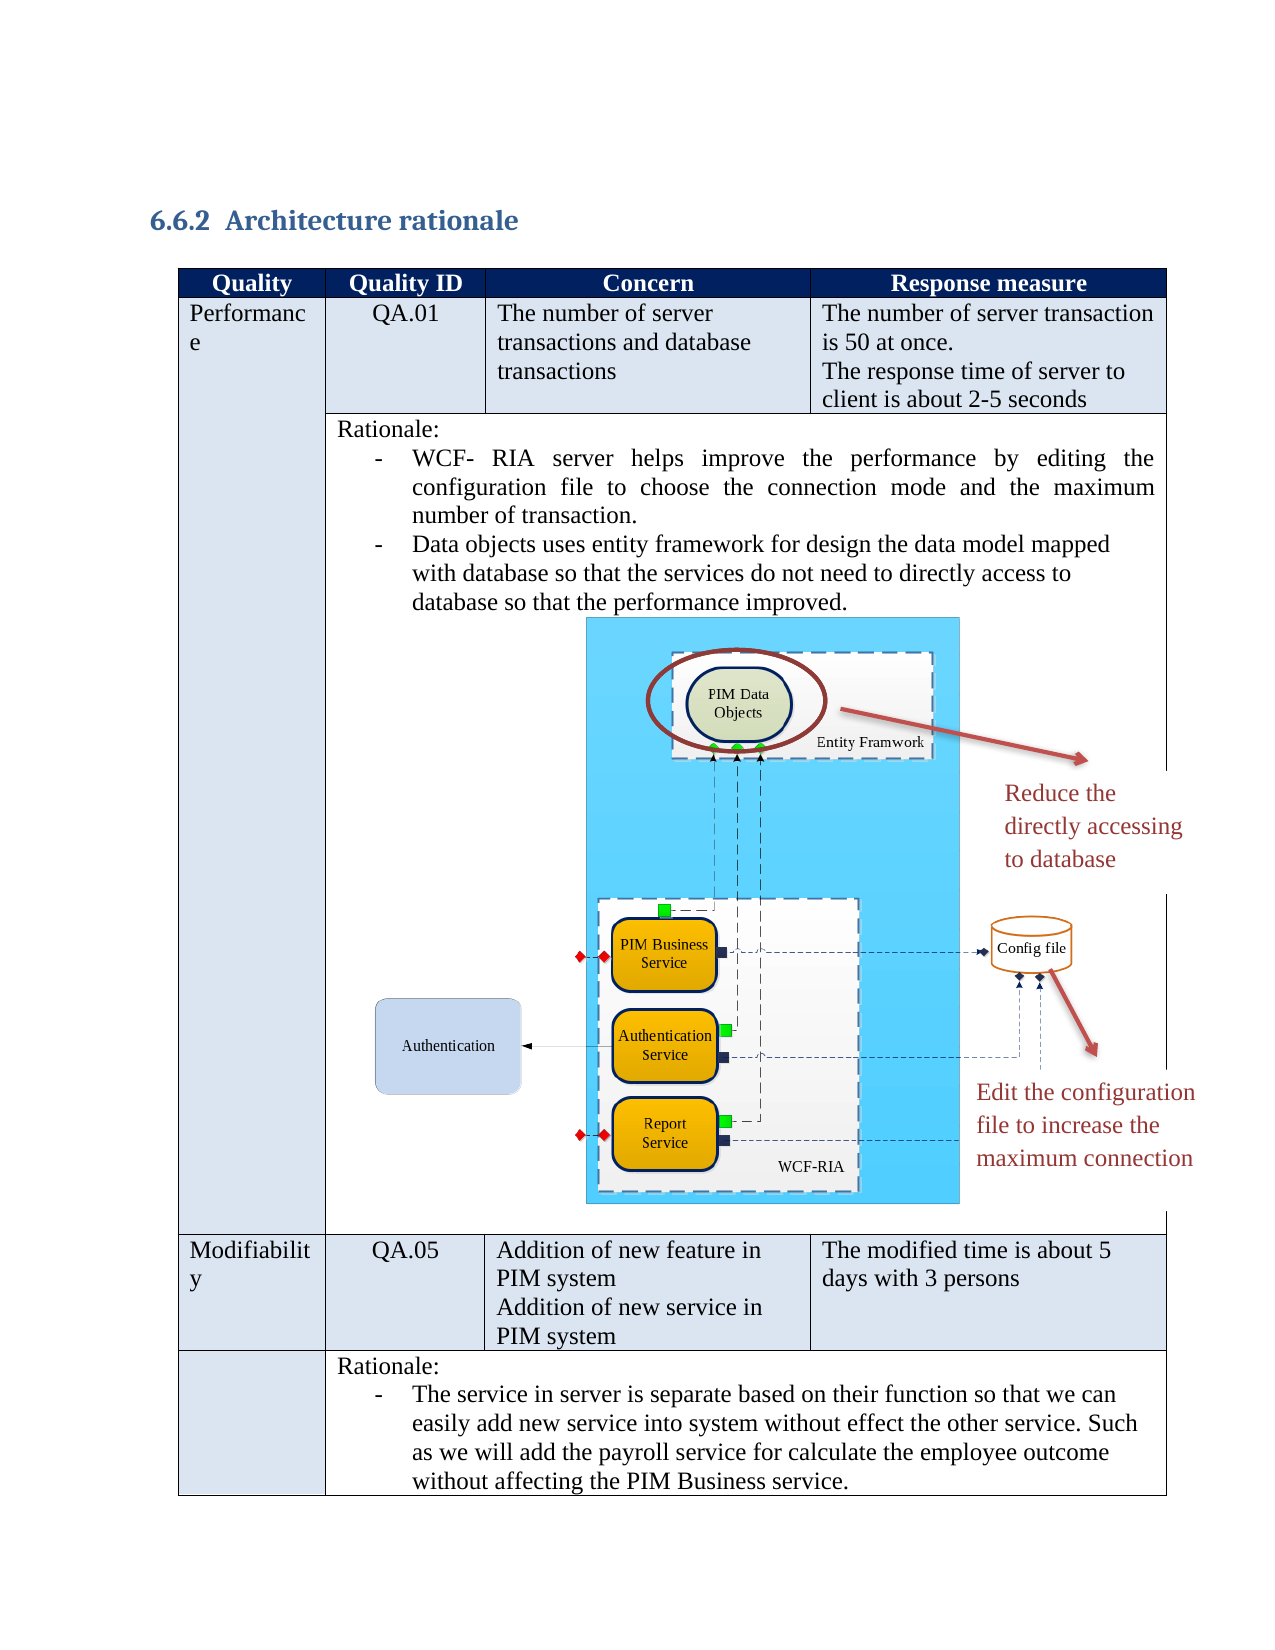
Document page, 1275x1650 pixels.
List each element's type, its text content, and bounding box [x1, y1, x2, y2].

table_cell Modifiability [179, 1235, 325, 1350]
table_cell Rationale: WCF- RIA server helps improve the performance by editing the configuration file to choose the connection mode and the maximum number of transaction. Data objects uses entity framework for design the data model mapped with database so that the services do not need to directly access to database so that the performance improved. [326, 414, 1166, 1234]
table_header Quality [179, 269, 325, 297]
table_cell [326, 1351, 1166, 1494]
table_cell The number of server transactions and database transactions [486, 298, 810, 413]
table_cell QA.01 [326, 298, 485, 413]
table_cell Performance [179, 298, 325, 1234]
table_header Concern [486, 269, 810, 297]
table_cell Addition of new feature in PIM system Addition of new service in PIM system [485, 1235, 810, 1350]
table_cell [179, 1351, 325, 1494]
table_header Quality ID [326, 269, 485, 297]
subtitle Architecture rationale [150, 204, 1125, 237]
table_cell The modified time is about 5 days with 3 persons [811, 1235, 1166, 1350]
table_cell The number of server transaction is 50 at once. The response time of server to client is about 2-5 seconds [811, 298, 1166, 413]
table_cell QA.05 [326, 1235, 484, 1350]
table_header Response measure [811, 269, 1166, 297]
